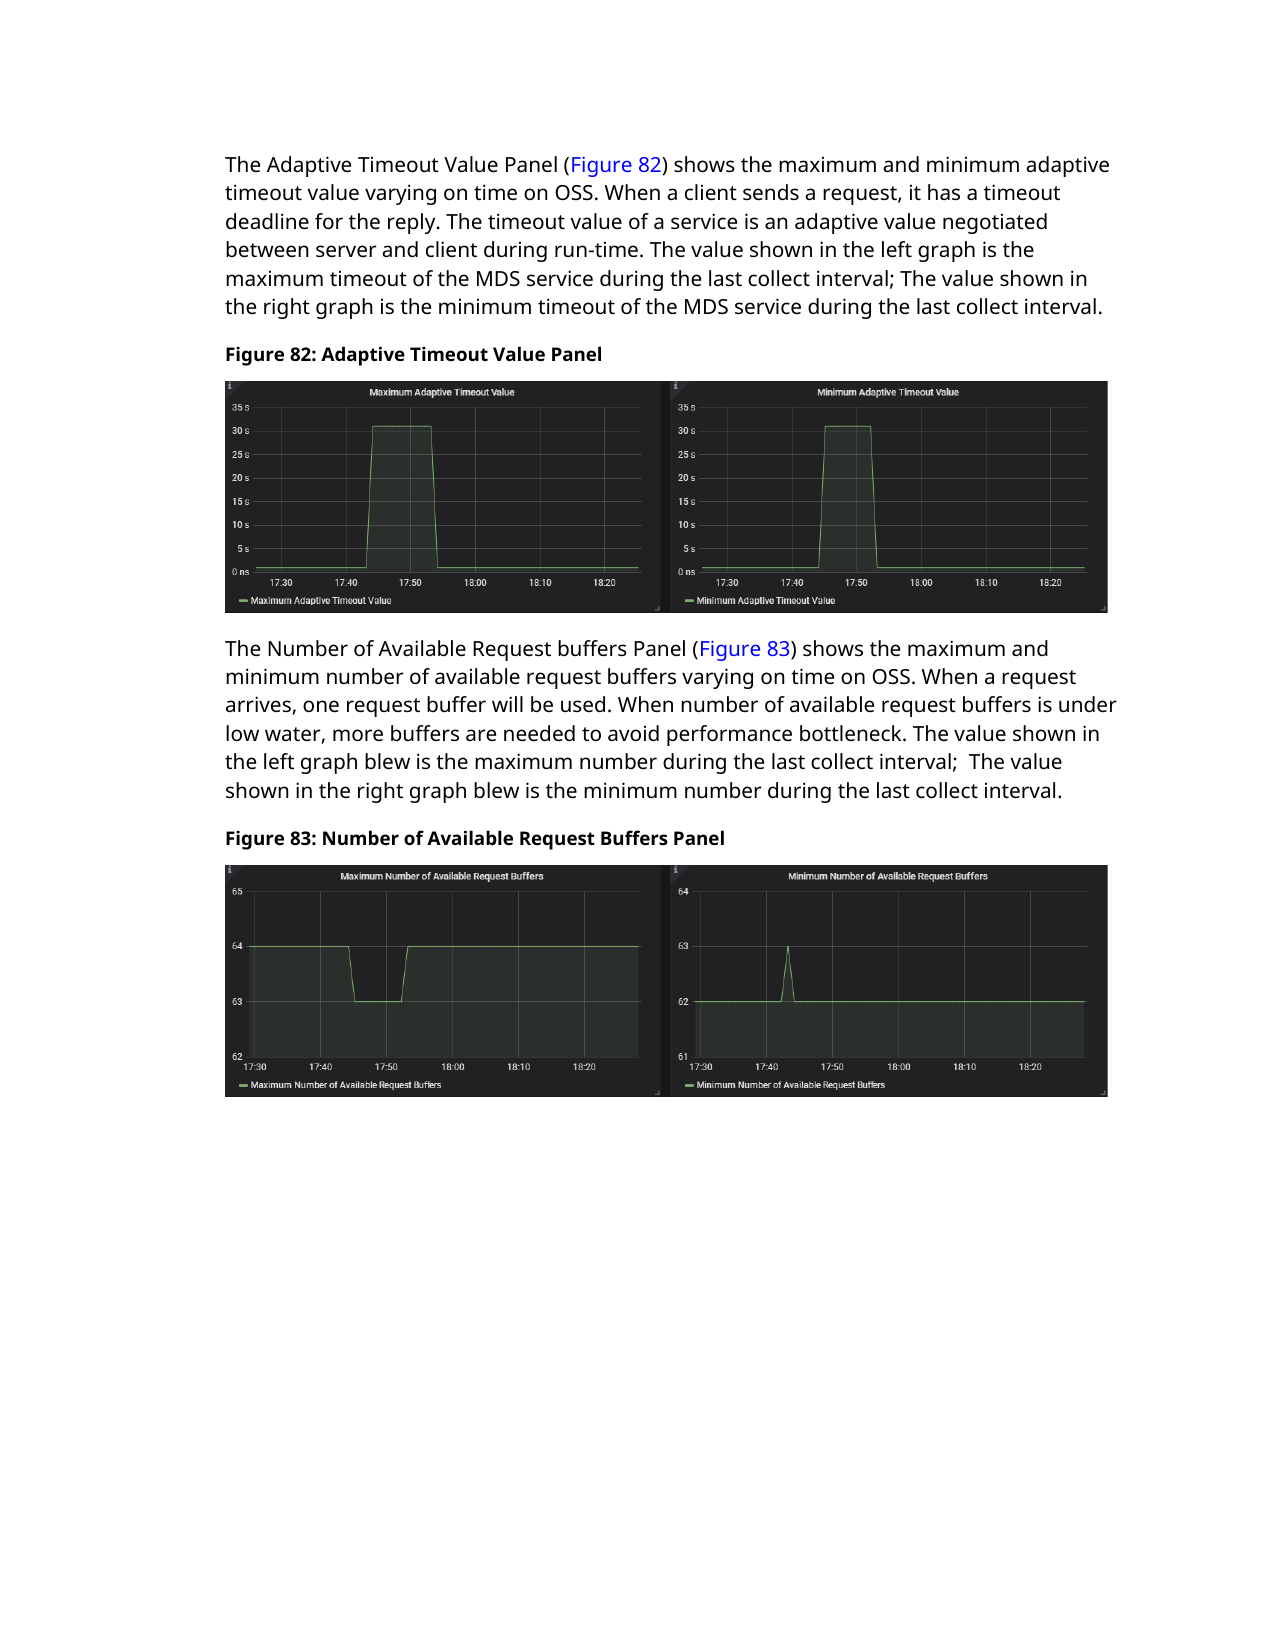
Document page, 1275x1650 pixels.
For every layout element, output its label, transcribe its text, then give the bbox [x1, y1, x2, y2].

picture [225, 381, 1108, 613]
text Figure 83: Number of Available Request Buffers Panel [225, 825, 1125, 851]
picture [225, 865, 1108, 1097]
text The Adaptive Timeout Value Panel (Figure 82) shows the maximum and minimum adaptive timeout value varying on time on OSS. When a client sends a request, it has a timeout deadline for the reply. The timeout value of a service is an adaptive value negotiated between server and client during run-time. The value shown in the left graph is the maximum timeout of the MDS service during the last collect interval; The value shown in the right graph is the minimum timeout of the MDS service during the last collect interval. [225, 150, 1125, 321]
text The Number of Available Request buffers Panel (Figure 83) shows the maximum and minimum number of available request buffers varying on time on OSS. When a request arrives, one request buffer will be used. When number of available request buffers is under low water, more buffers are needed to avoid performance bottleneck. The value shown in the left graph blew is the maximum number during the last collect interval; The value shown in the right graph blew is the minimum number during the last collect interval. [225, 634, 1125, 804]
text Figure 82: Adaptive Timeout Value Panel [225, 341, 1125, 367]
